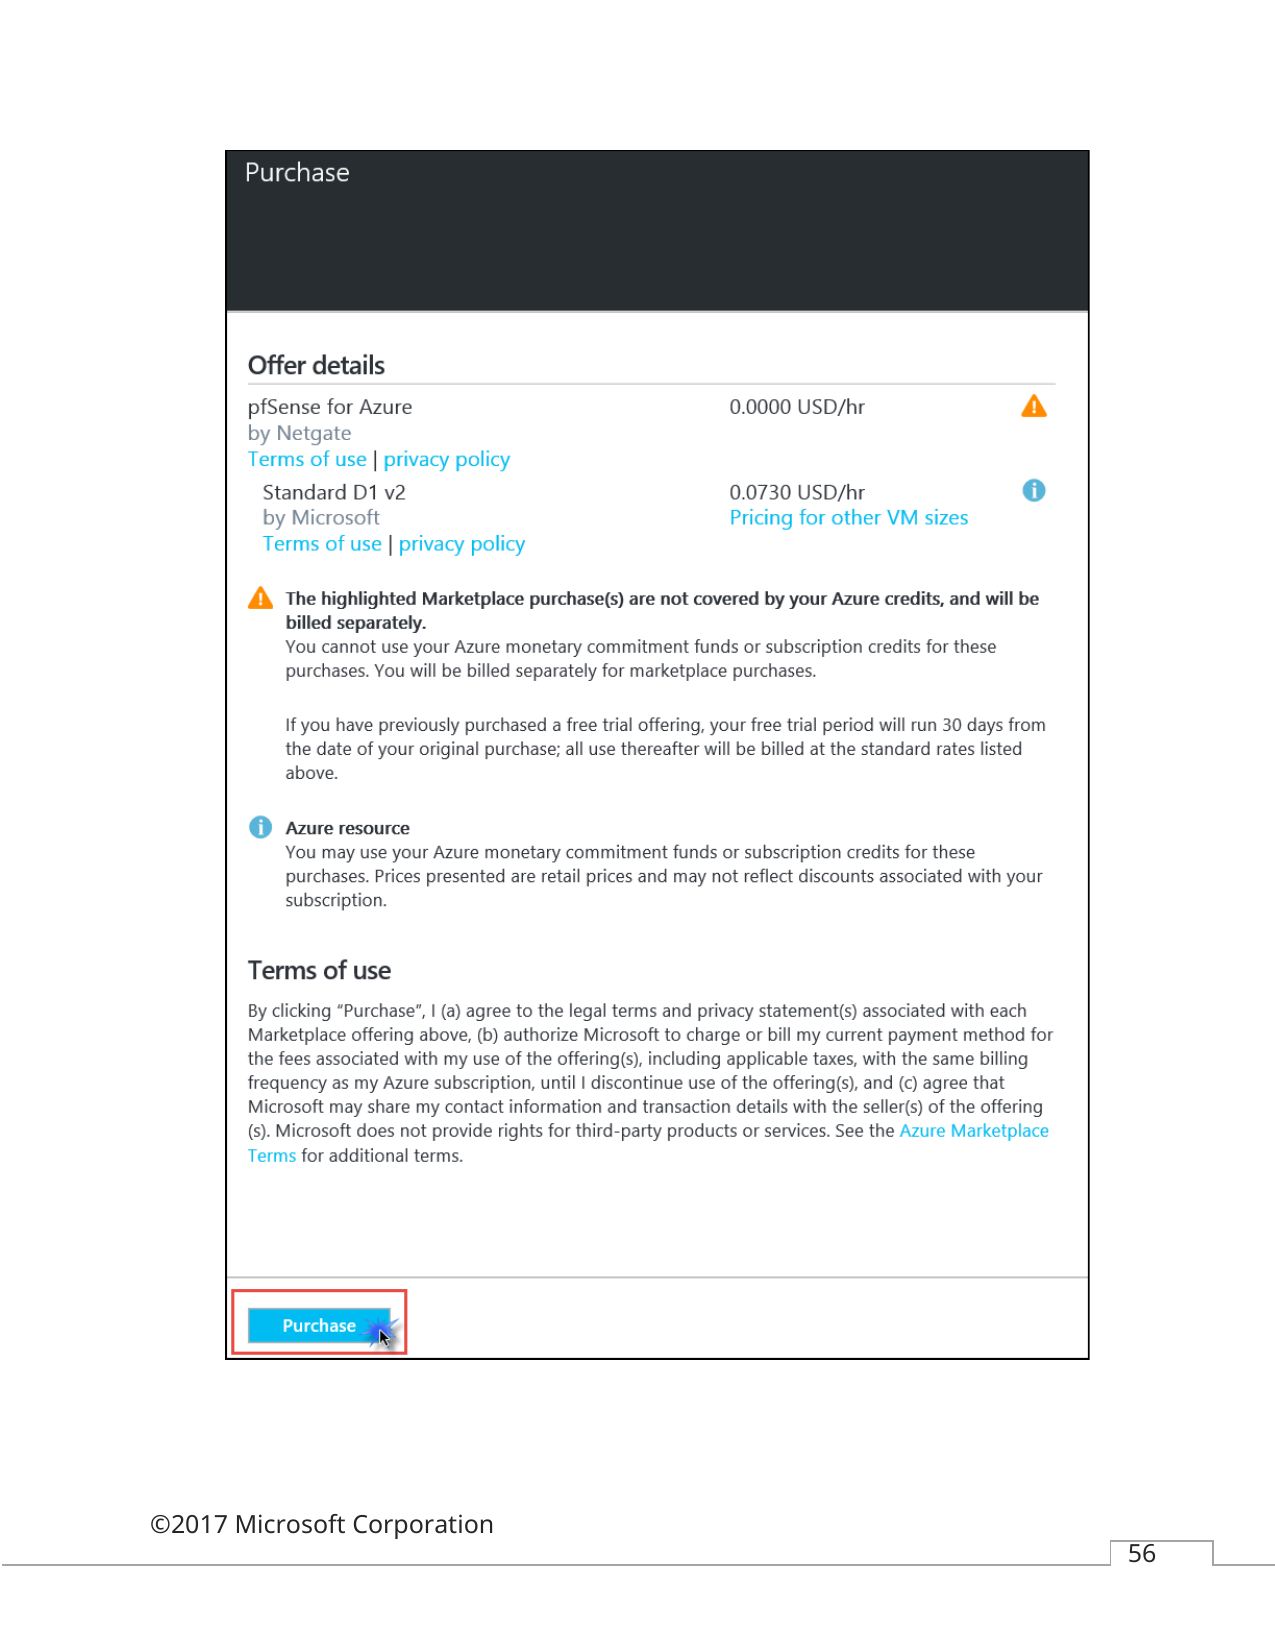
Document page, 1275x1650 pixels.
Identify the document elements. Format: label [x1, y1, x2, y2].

picture [225, 150, 1090, 1360]
